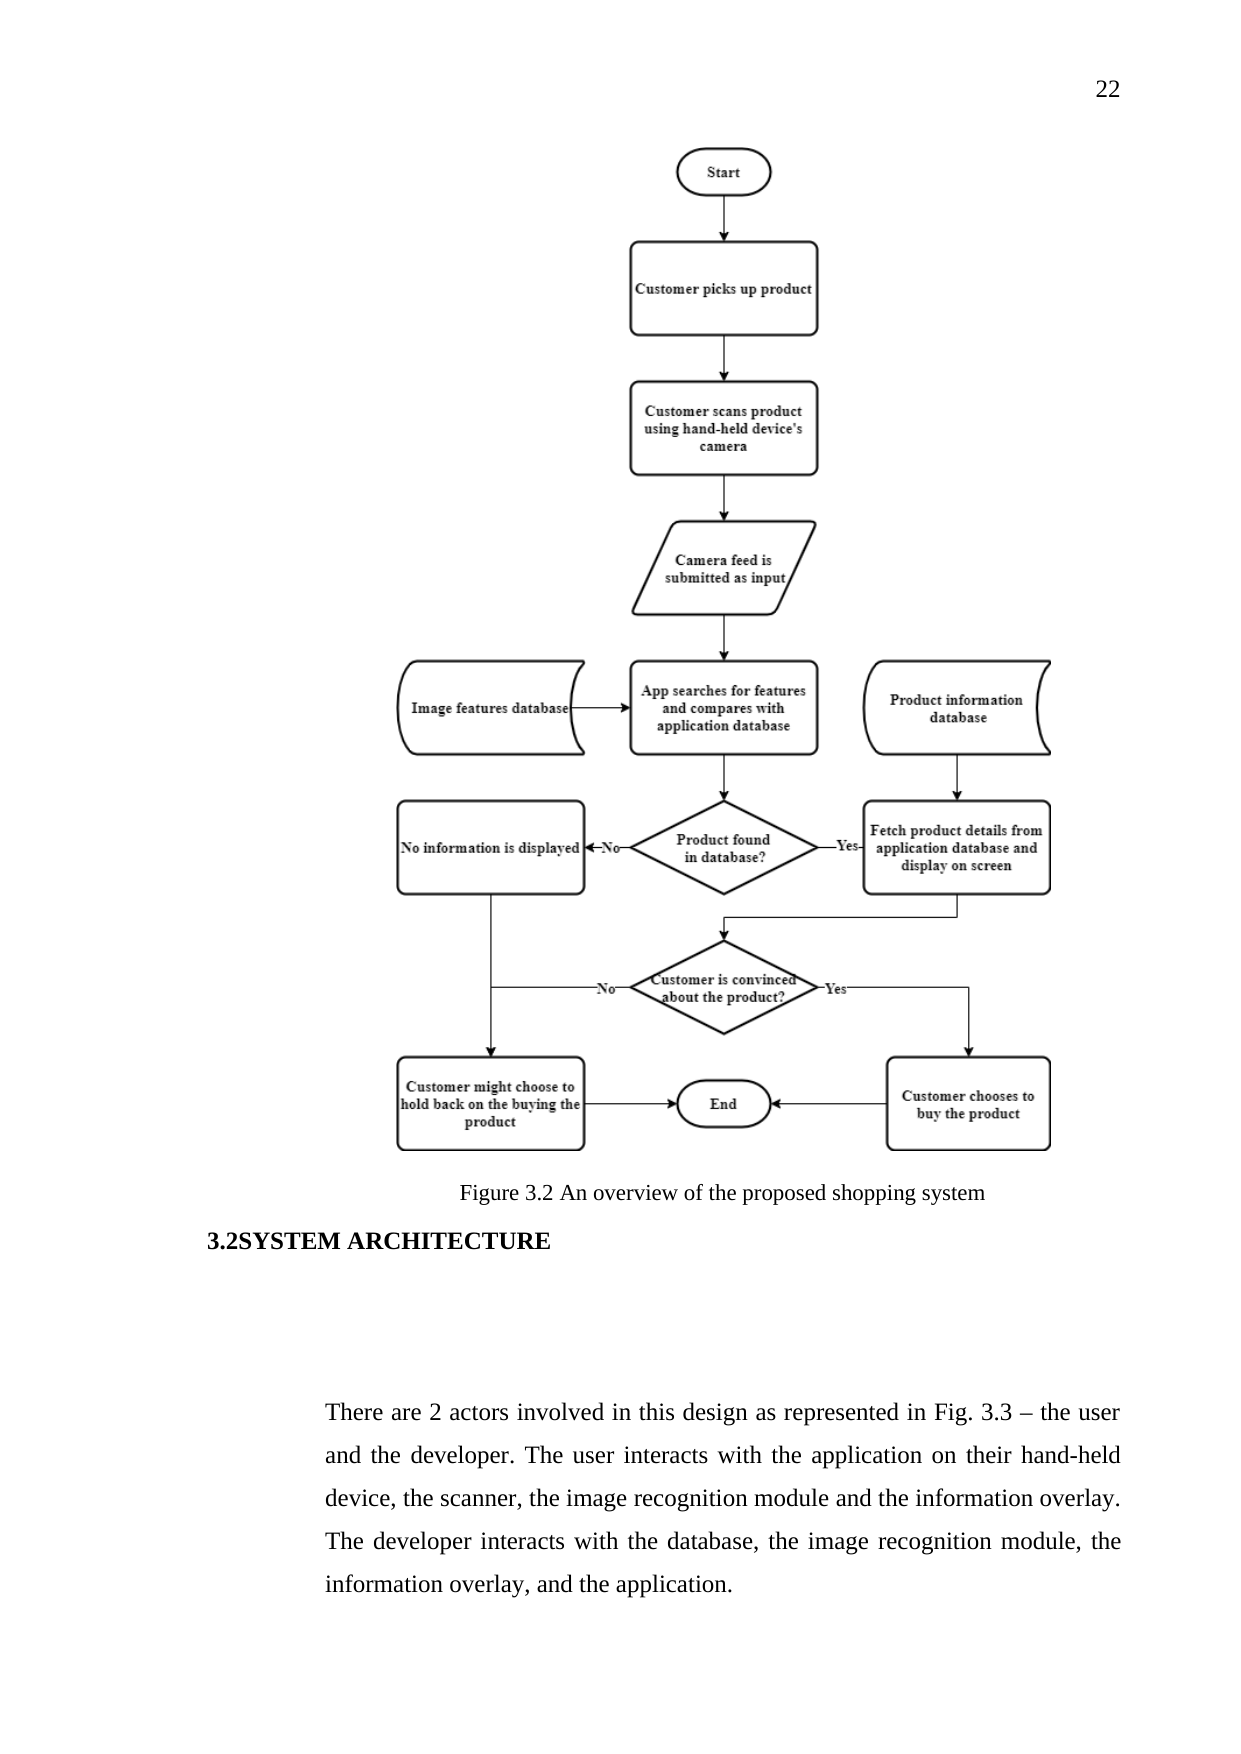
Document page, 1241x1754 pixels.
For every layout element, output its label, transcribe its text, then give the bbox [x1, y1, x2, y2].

text There are 2 actors involved in this design as represented in Fig. 3.3 – the user and the developer. The user interacts with the application on their hand-held device, the scanner, the image recognition module and the information overlay. The developer interacts with the database, the image recognition module, the information overlay, and the application. [325, 1397, 1122, 1598]
list SYSTEM ARCHITECTURE [207, 1226, 1122, 1255]
text Figure 3.2 An overview of the proposed shopping system [325, 1179, 1120, 1205]
picture [396, 147, 1051, 1151]
